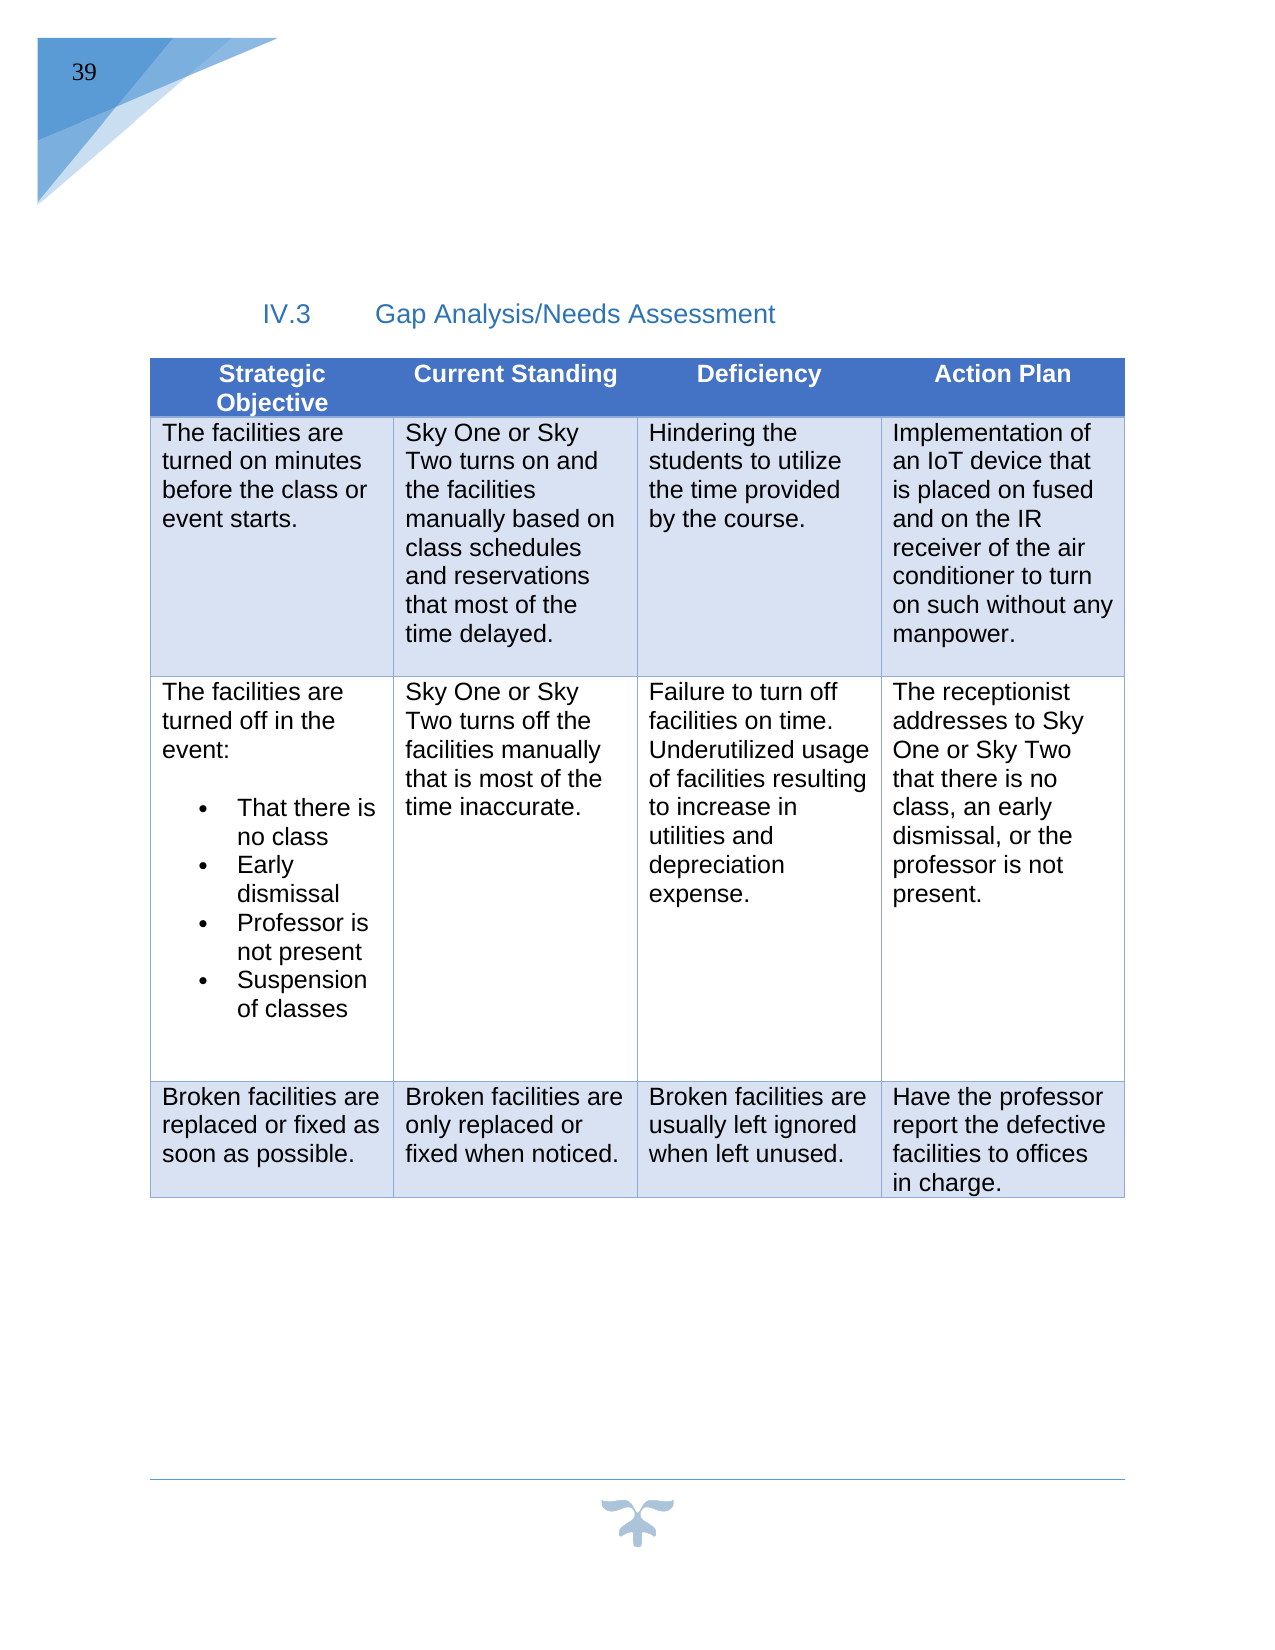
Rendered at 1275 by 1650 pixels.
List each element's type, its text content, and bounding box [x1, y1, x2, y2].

table_header Action Plan [882, 359, 1124, 416]
table_cell The receptionist addresses to Sky One or Sky Two that there is no class, an early dismissal, or the professor is not present. [882, 677, 1124, 1081]
table_cell Hindering the students to utilize the time provided by the course. [638, 418, 881, 676]
table_cell Implementation of an IoT device that is placed on fused and on the IR receiver of the air conditioner to turn on such without any manpower. [882, 418, 1124, 676]
table_cell Sky One or Sky Two turns on and the facilities manually based on class schedules and reservations that most of the time delayed. [394, 418, 637, 676]
table_cell Broken facilities are usually left ignored when left unused. [638, 1082, 881, 1197]
table_header Deficiency [638, 359, 881, 416]
table_cell Broken facilities are replaced or fixed as soon as possible. [151, 1082, 393, 1197]
table_cell The facilities are turned on minutes before the class or event starts. [151, 418, 393, 676]
table_cell The facilities are turned off in the event: That there is no class Early dismissal Professor is not present Suspension of classes [151, 677, 393, 1081]
table_cell Have the professor report the defective facilities to offices in charge. [882, 1082, 1124, 1197]
table_cell Broken facilities are only replaced or fixed when noticed. [394, 1082, 637, 1197]
table_header Strategic Objective [151, 359, 393, 416]
picture [37, 37, 279, 206]
table_cell Sky One or Sky Two turns off the facilities manually that is most of the time inaccurate. [394, 677, 637, 1081]
subtitle Gap Analysis/Needs Assessment [262, 298, 1125, 329]
table_header Current Standing [394, 359, 637, 416]
table_cell Failure to turn off facilities on time. Underutilized usage of facilities resulting to increase in utilities and depreciation expense. [638, 677, 881, 1081]
